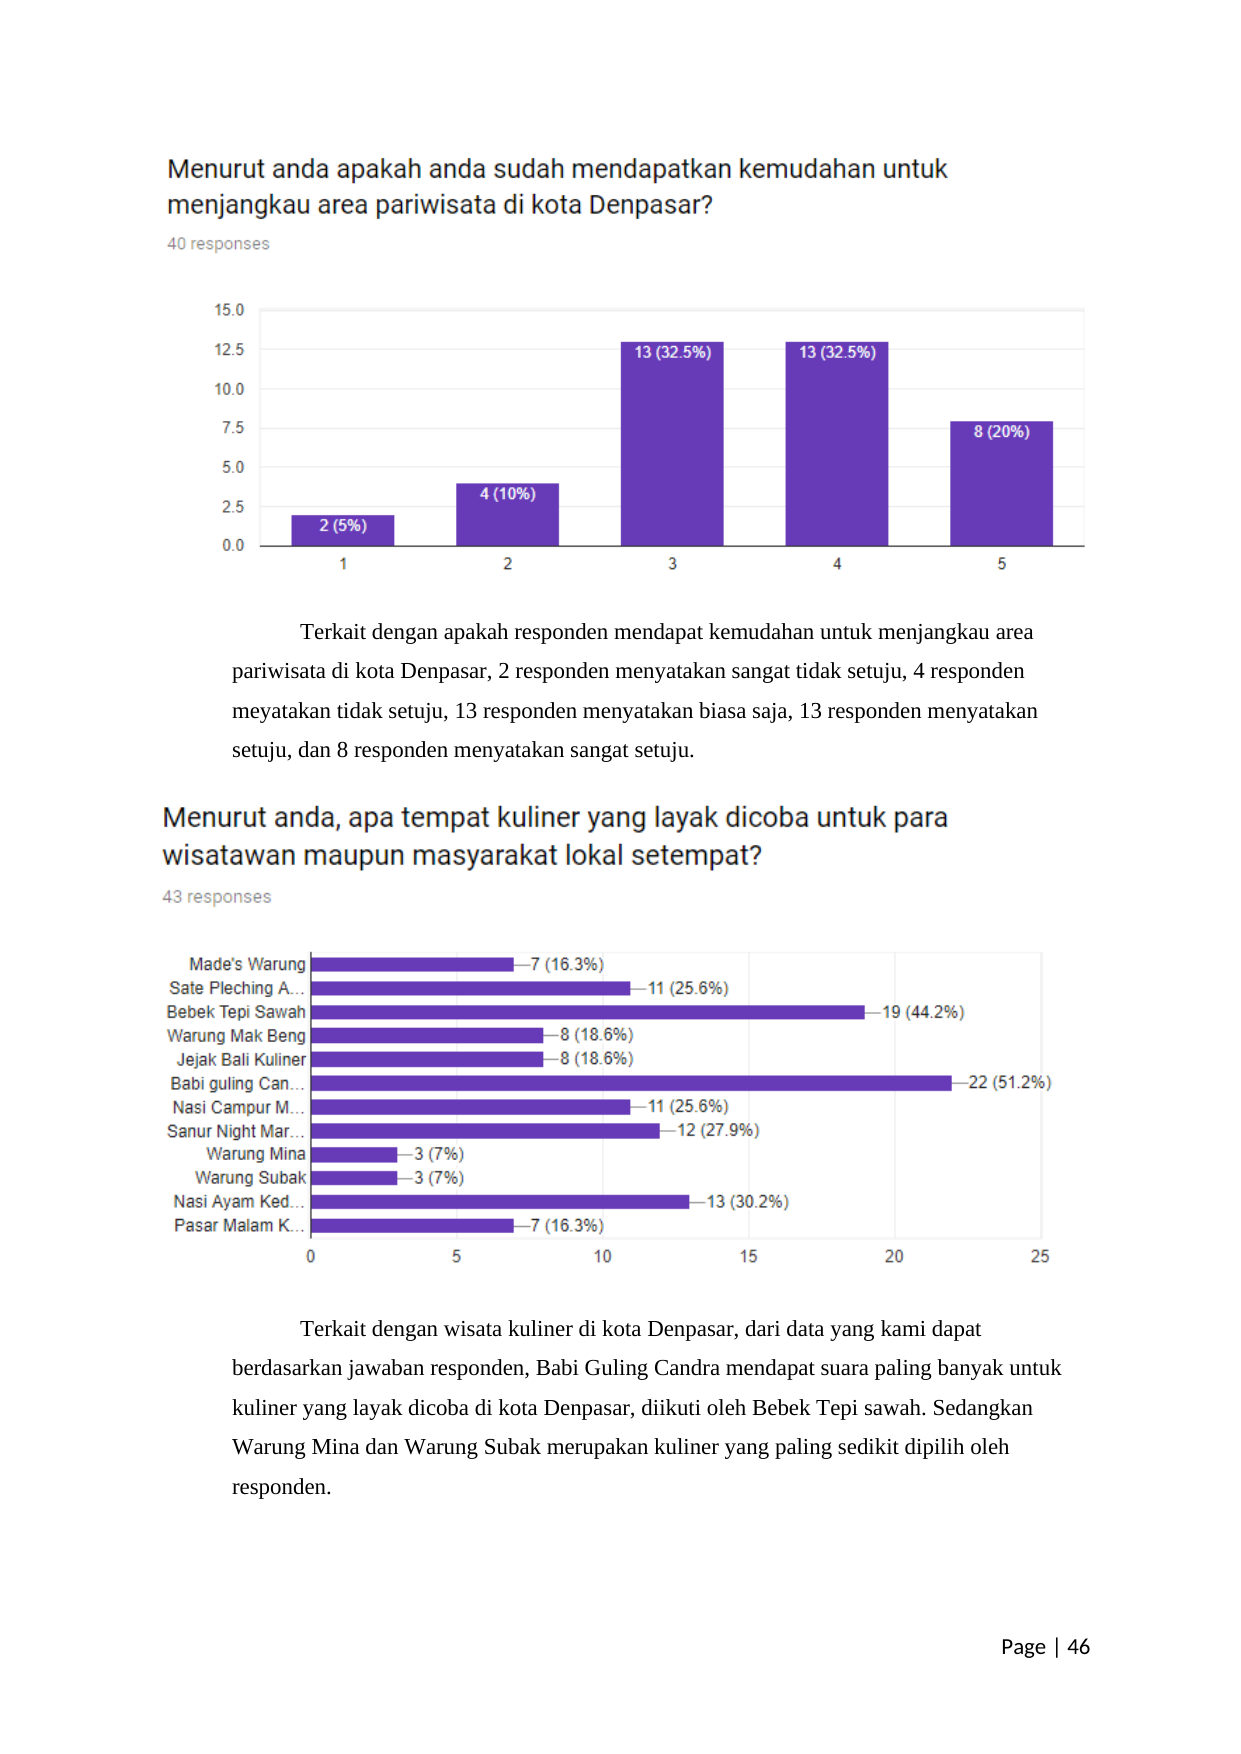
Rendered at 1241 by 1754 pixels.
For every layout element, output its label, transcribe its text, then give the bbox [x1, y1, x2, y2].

text Terkait dengan wisata kuliner di kota Denpasar, dari data yang kami dapat berdasarkan jawaban responden, Babi Guling Candra mendapat suara paling banyak untuk kuliner yang layak dicoba di kota Denpasar, diikuti oleh Bebek Tepi sawah. Sedangkan Warung Mina dan Warung Subak merupakan kuliner yang paling sedikit dipilih oleh responden. [232, 1315, 1090, 1499]
picture [156, 150, 1098, 588]
picture [156, 792, 1098, 1285]
text Terkait dengan apakah responden mendapat kemudahan untuk menjangkau area pariwisata di kota Denpasar, 2 responden menyatakan sangat tidak setuju, 4 responden meyatakan tidak setuju, 13 responden menyatakan biasa saja, 13 responden menyatakan setuju, dan 8 responden menyatakan sangat setuju. [232, 618, 1090, 763]
